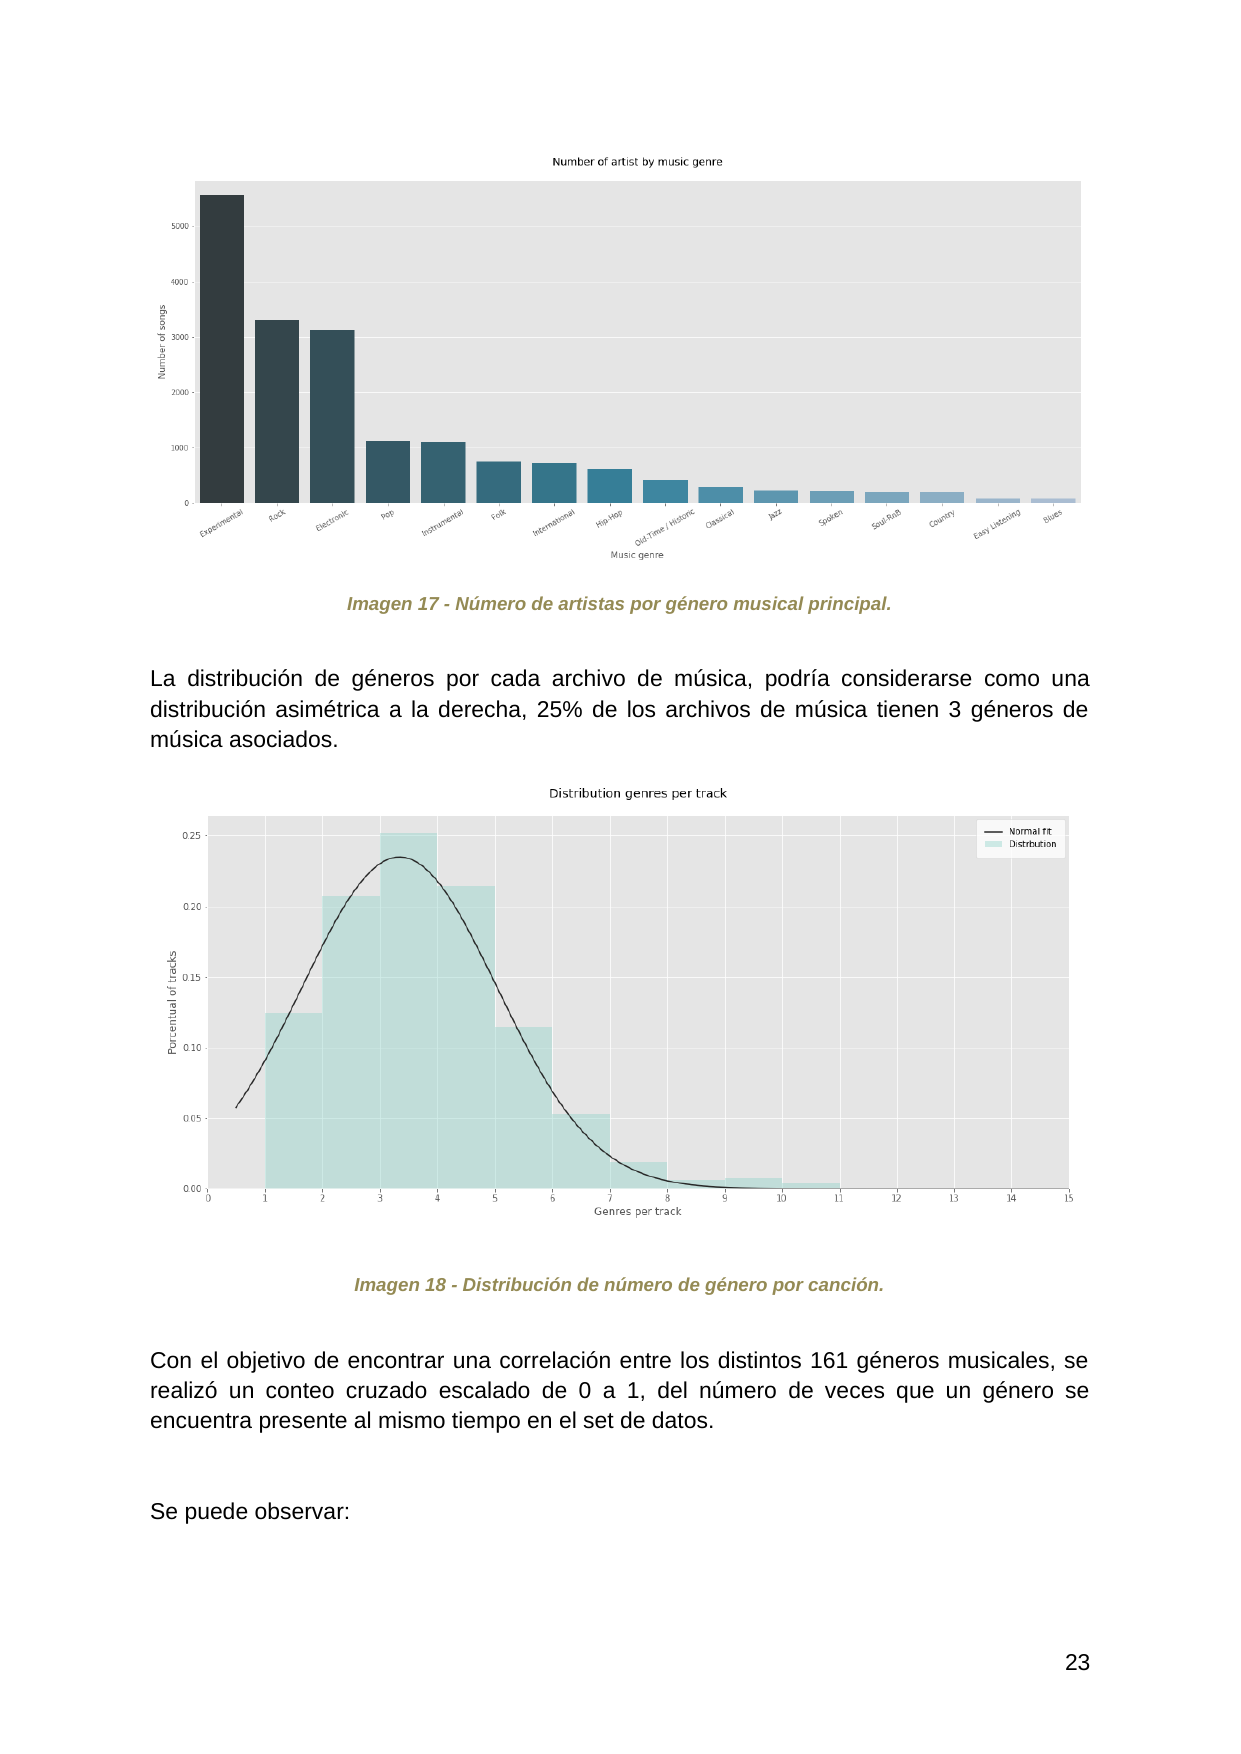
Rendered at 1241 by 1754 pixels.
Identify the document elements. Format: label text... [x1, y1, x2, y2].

text Imagen 17 - Número de artistas por género musical principal. [150, 593, 1090, 614]
text La distribución de géneros por cada archivo de música, podría considerarse como una distribución asimétrica a la derecha, 25% de los archivos de música tienen 3 géneros de música asociados. [150, 665, 1090, 752]
picture [150, 756, 1094, 1250]
text Se puede observar: [150, 1498, 1090, 1524]
text Imagen 18 - Distribución de número de género por canción. [150, 1274, 1090, 1296]
picture [150, 150, 1091, 568]
text Con el objetivo de encontrar una correlación entre los distintos 161 géneros musicales, se realizó un conteo cruzado escalado de 0 a 1, del número de veces que un género se encuentra presente al mismo tiempo en el set de datos. [150, 1347, 1090, 1433]
